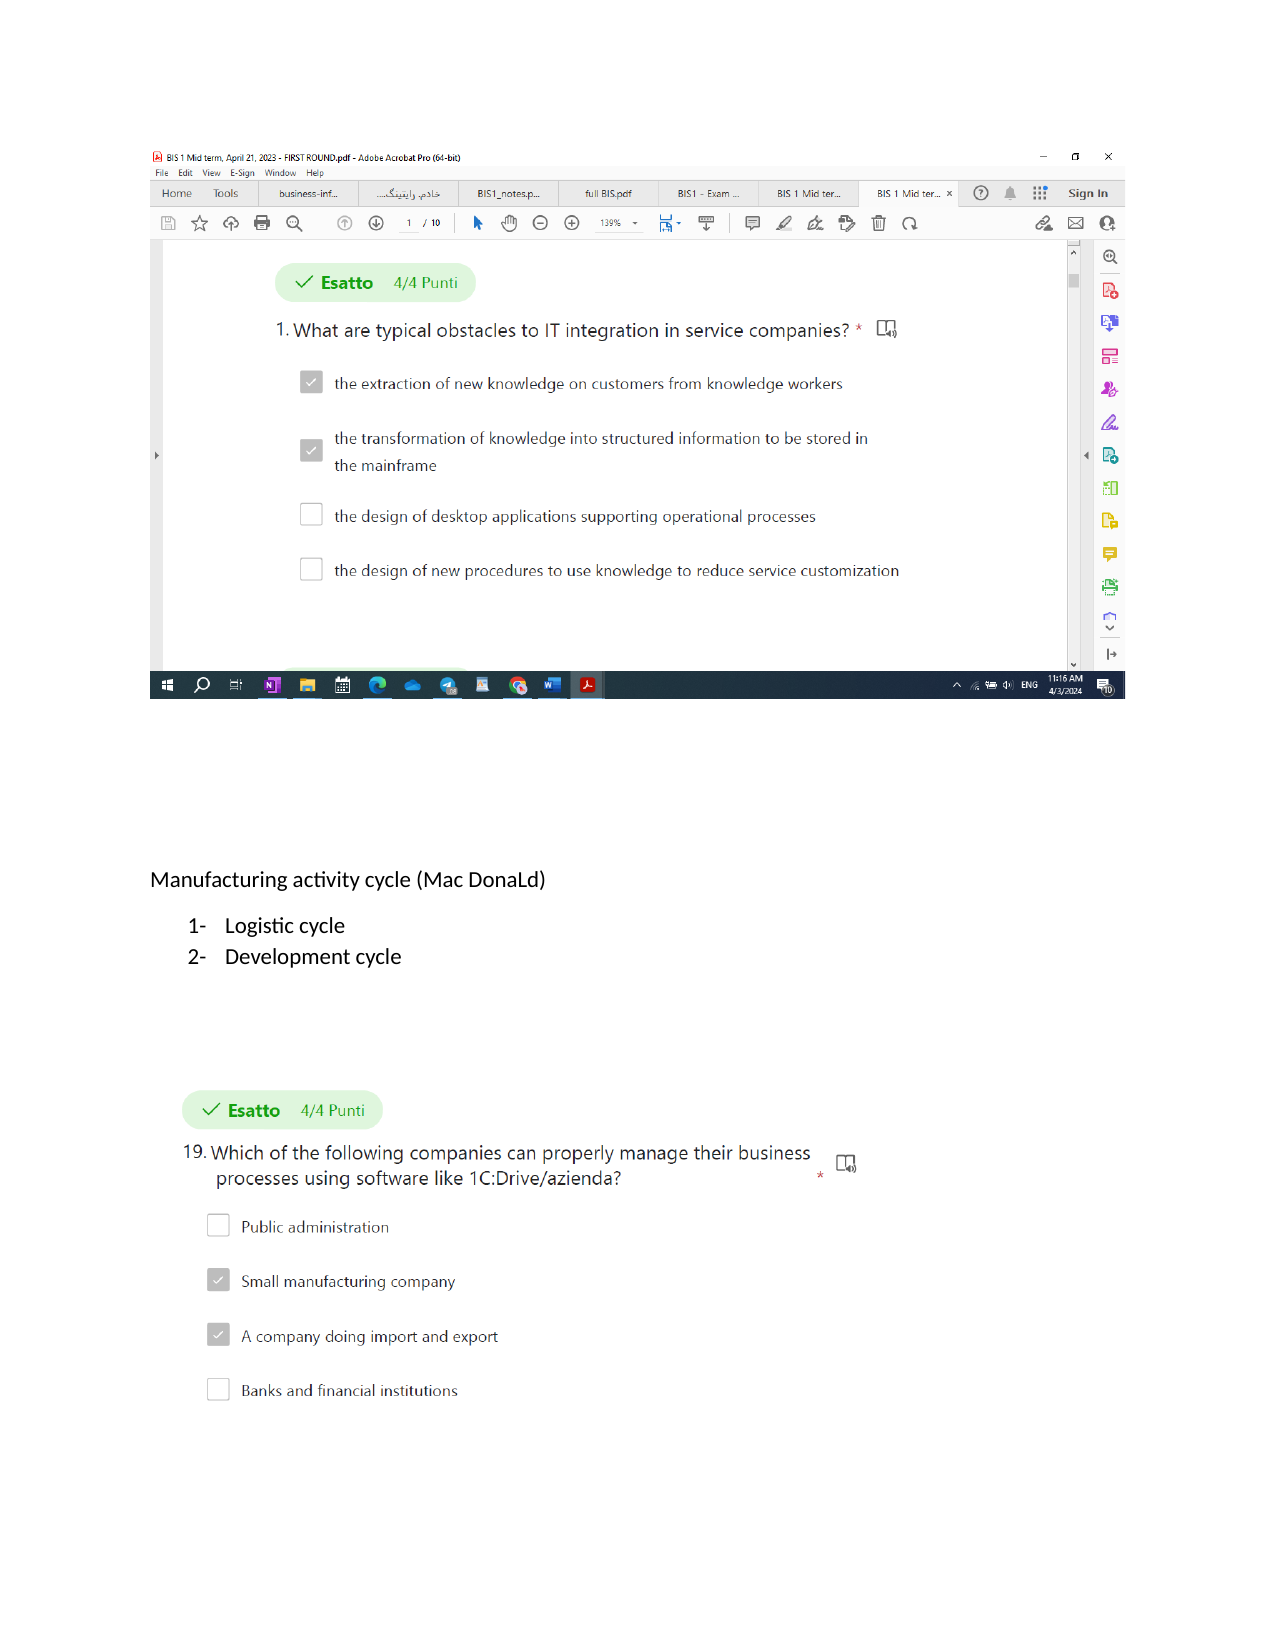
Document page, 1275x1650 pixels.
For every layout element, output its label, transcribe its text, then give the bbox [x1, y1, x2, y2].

list Development cycle [187, 942, 1125, 970]
picture [150, 1086, 895, 1414]
picture [150, 150, 1125, 699]
text Manufacturing activity cycle (Mac DonaLd) [150, 865, 1125, 893]
list Logistic cycle [187, 912, 1125, 939]
